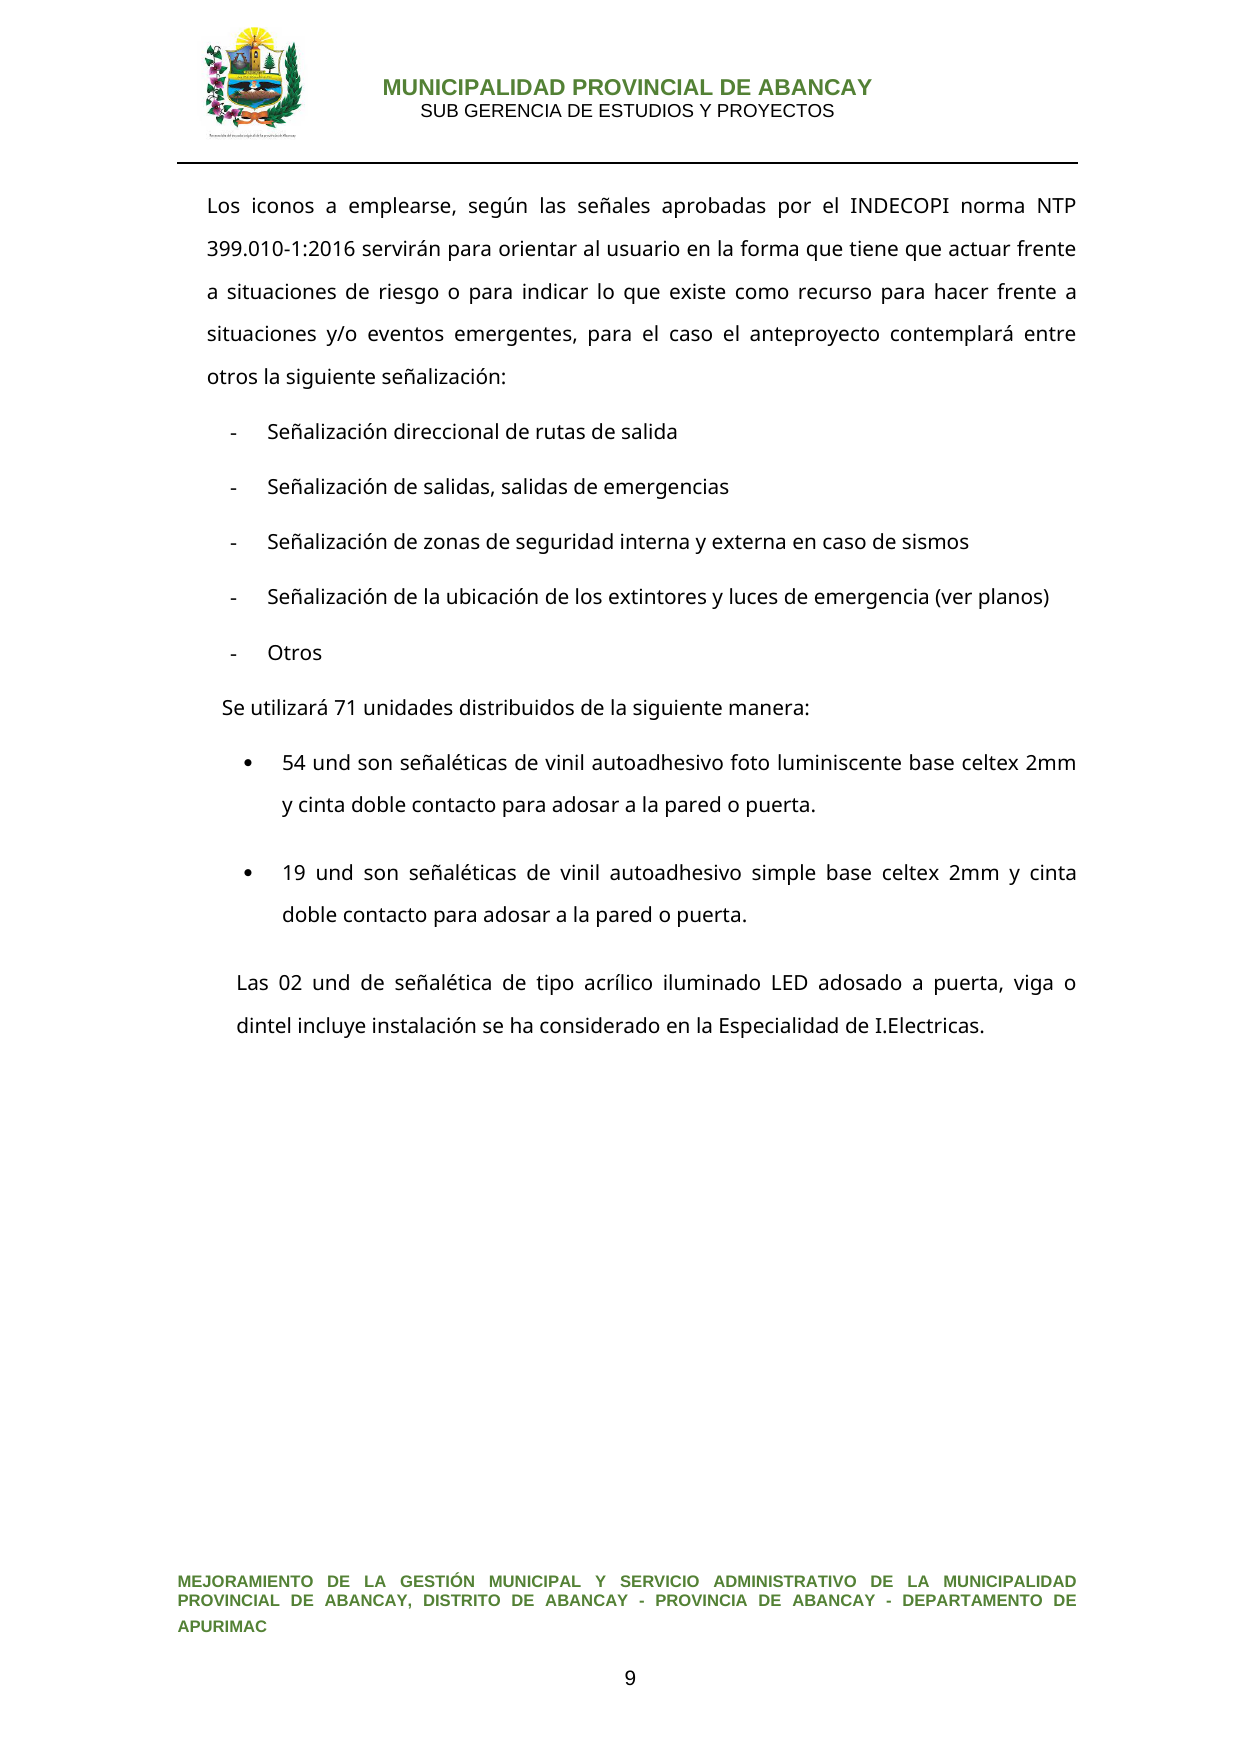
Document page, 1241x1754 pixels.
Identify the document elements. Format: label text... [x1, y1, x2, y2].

list Señalización de salidas, salidas de emergencias [230, 472, 1078, 501]
text Los iconos a emplearse, según las señales aprobadas por el INDECOPI norma NTP 399.010-1:2016 servirán para orientar al usuario en la forma que tiene que actuar frente a situaciones de riesgo o para indicar lo que existe como recurso para hacer frente a situaciones y/o eventos emergentes, para el caso el anteproyecto contemplará entre otros la siguiente señalización: [207, 192, 1078, 391]
list Señalización direccional de rutas de salida [230, 417, 1078, 446]
text Se utilizará 71 unidades distribuidos de la siguiente manera: [222, 693, 1078, 721]
text Las 02 und de señalética de tipo acrílico iluminado LED adosado a puerta, viga o dintel incluye instalación se ha considerado en la Especialidad de I.Electricas. [236, 968, 1078, 1039]
list 19 und son señaléticas de vinil autoadhesivo simple base celtex 2mm y cinta doble contacto para adosar a la pared o puerta. [244, 858, 1078, 929]
picture [192, 27, 308, 143]
list 54 und son señaléticas de vinil autoadhesivo foto luminiscente base celtex 2mm y cinta doble contacto para adosar a la pared o puerta. [244, 748, 1078, 819]
list Otros [230, 638, 1078, 666]
list Señalización de zonas de seguridad interna y externa en caso de sismos [230, 527, 1078, 556]
list Señalización de la ubicación de los extintores y luces de emergencia (ver planos) [230, 582, 1078, 611]
